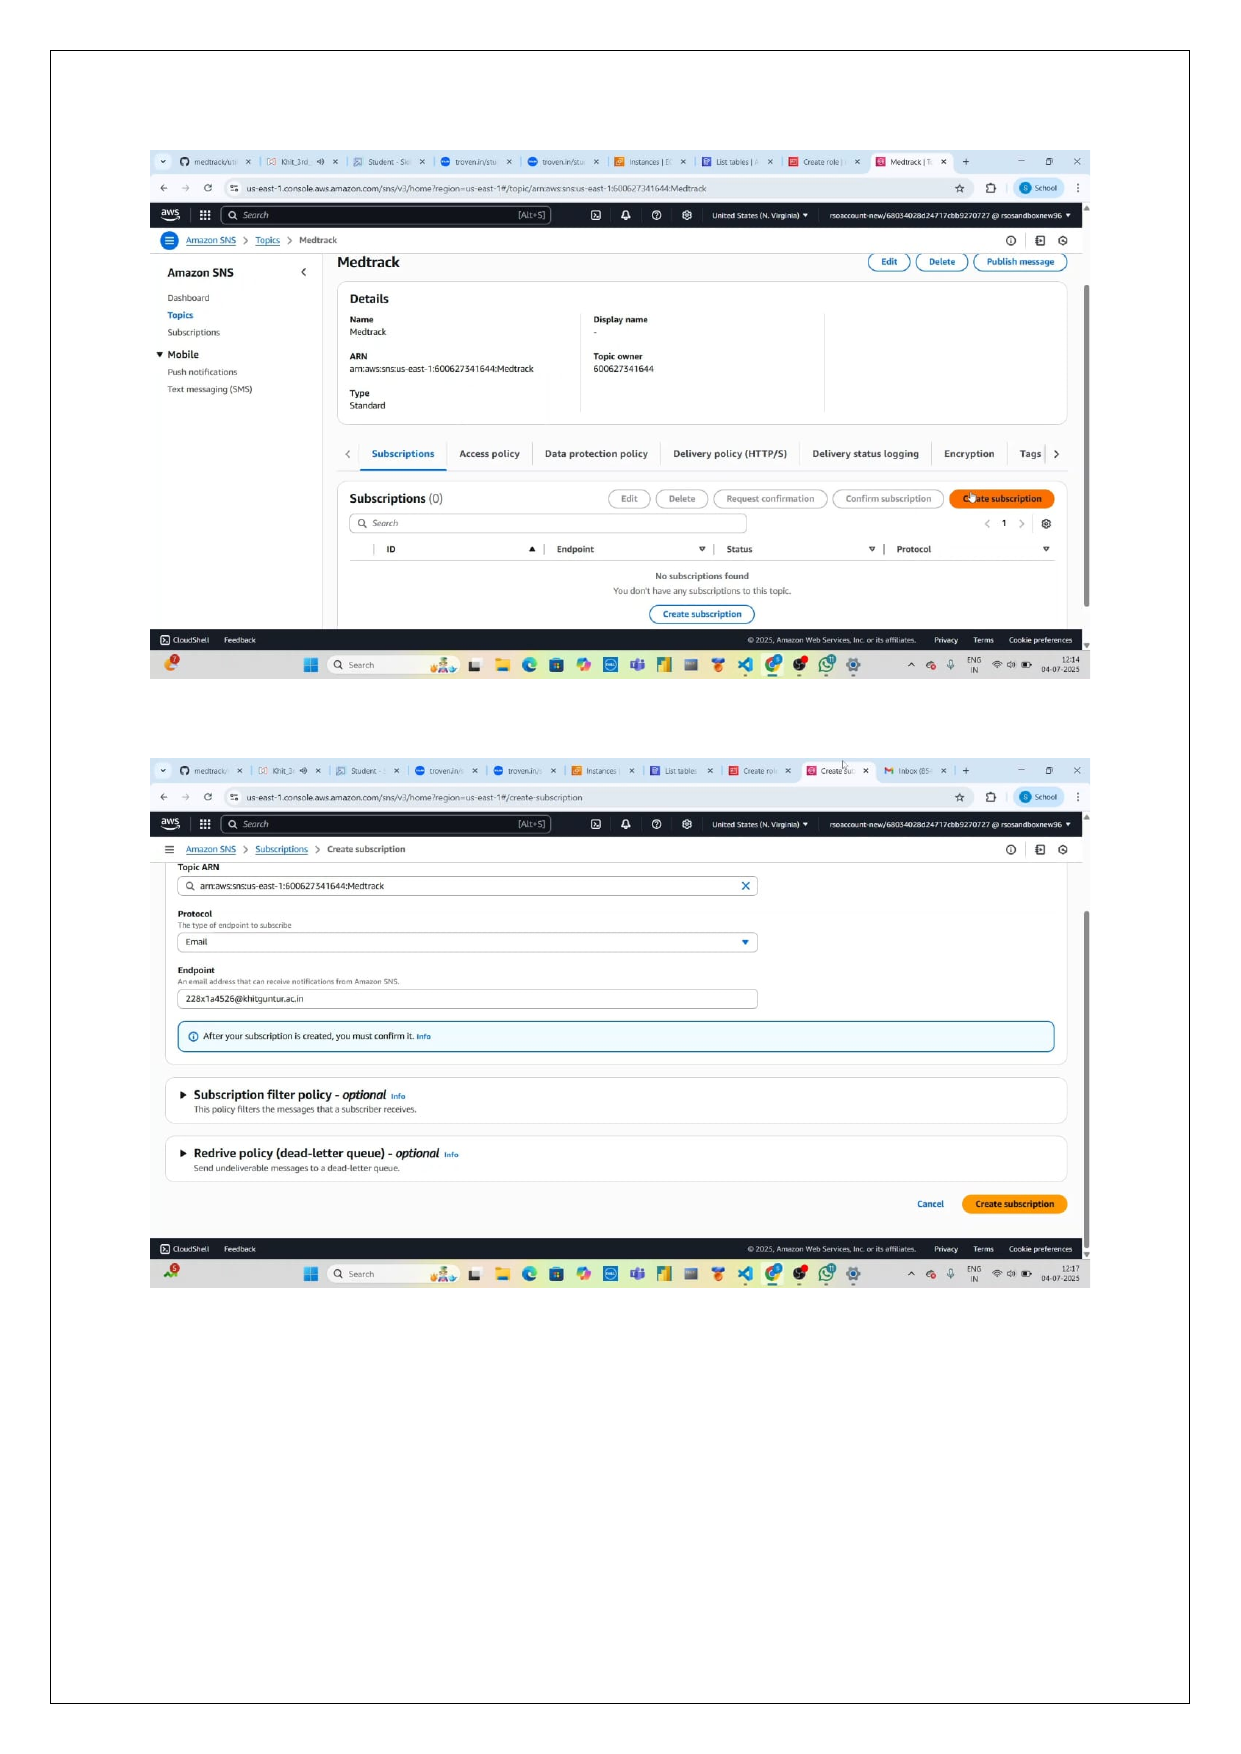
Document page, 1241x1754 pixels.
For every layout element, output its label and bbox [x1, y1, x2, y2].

picture [150, 150, 1091, 679]
picture [150, 758, 1091, 1288]
